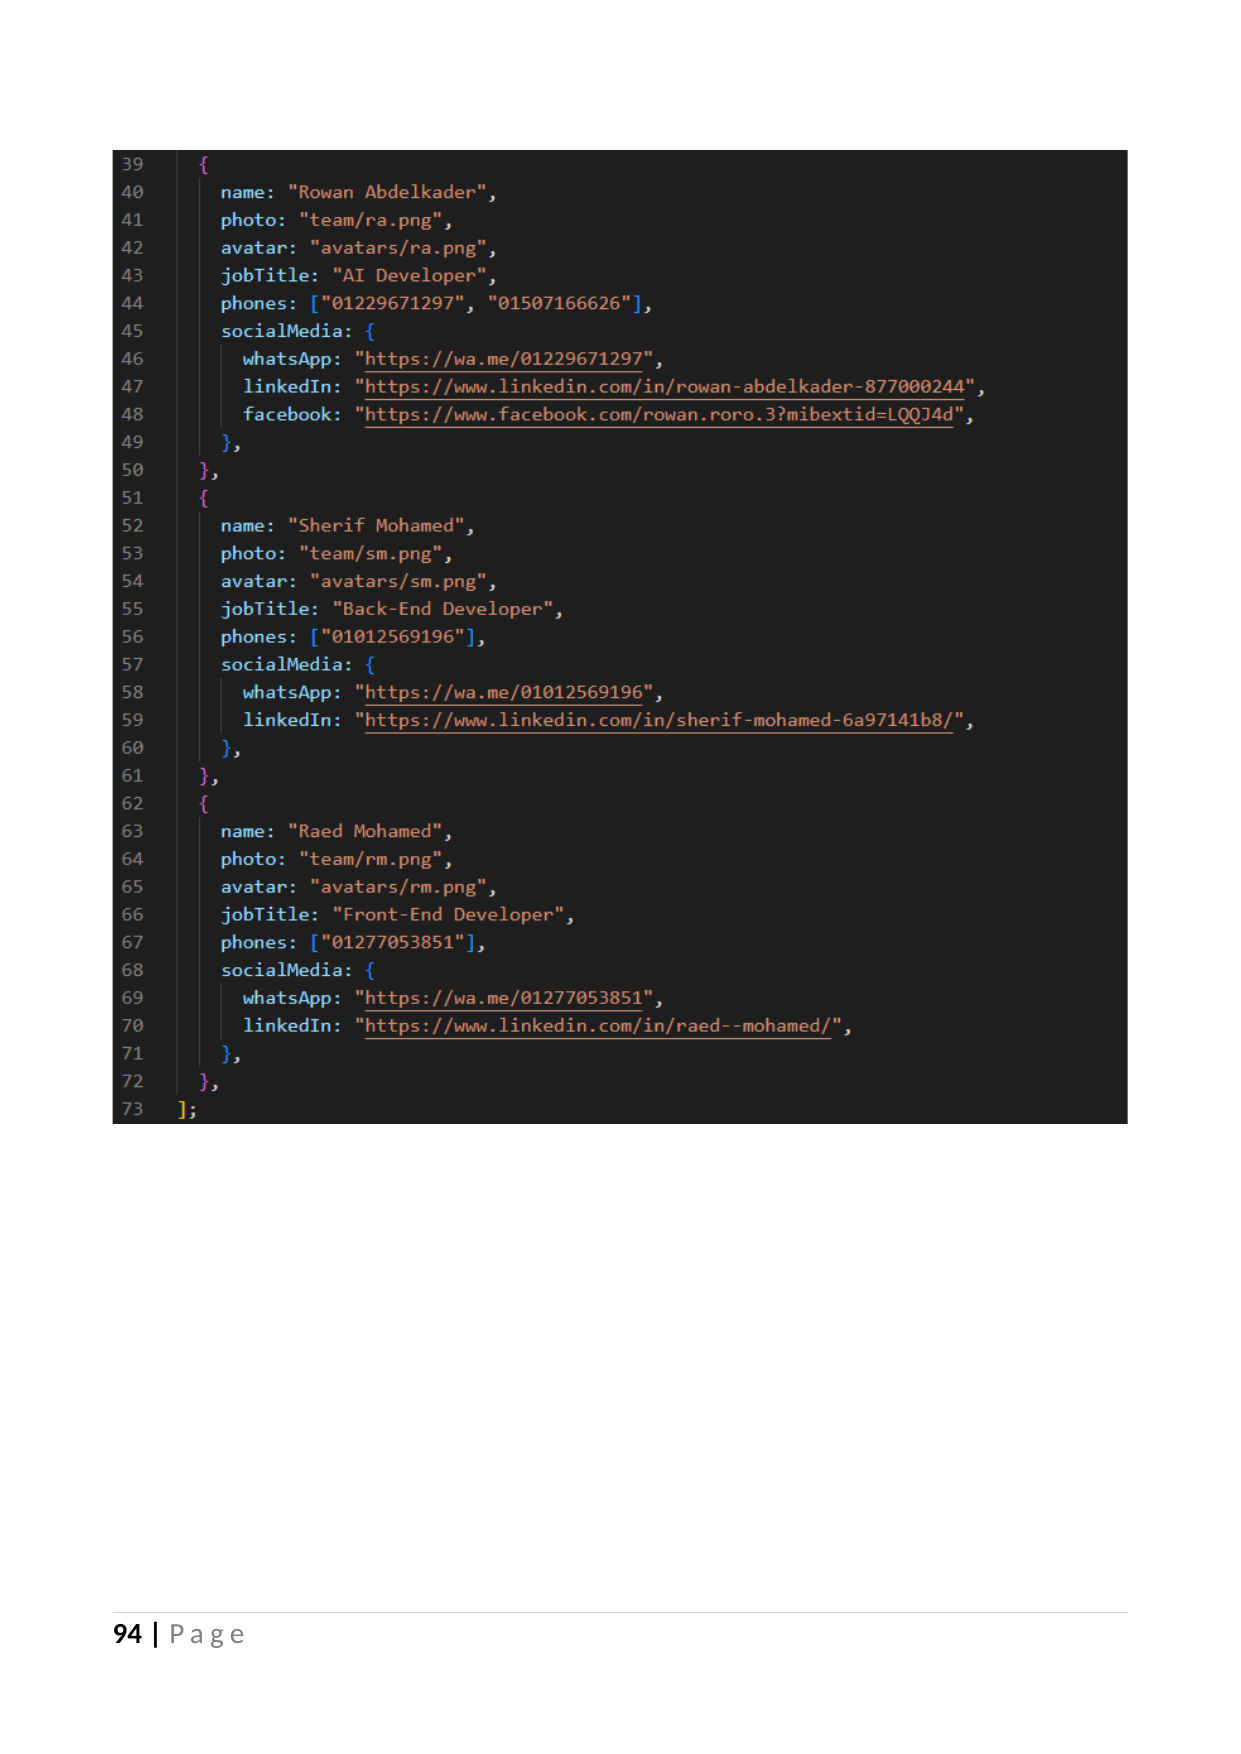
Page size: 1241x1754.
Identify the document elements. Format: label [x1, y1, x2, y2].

picture [112, 150, 1128, 1124]
